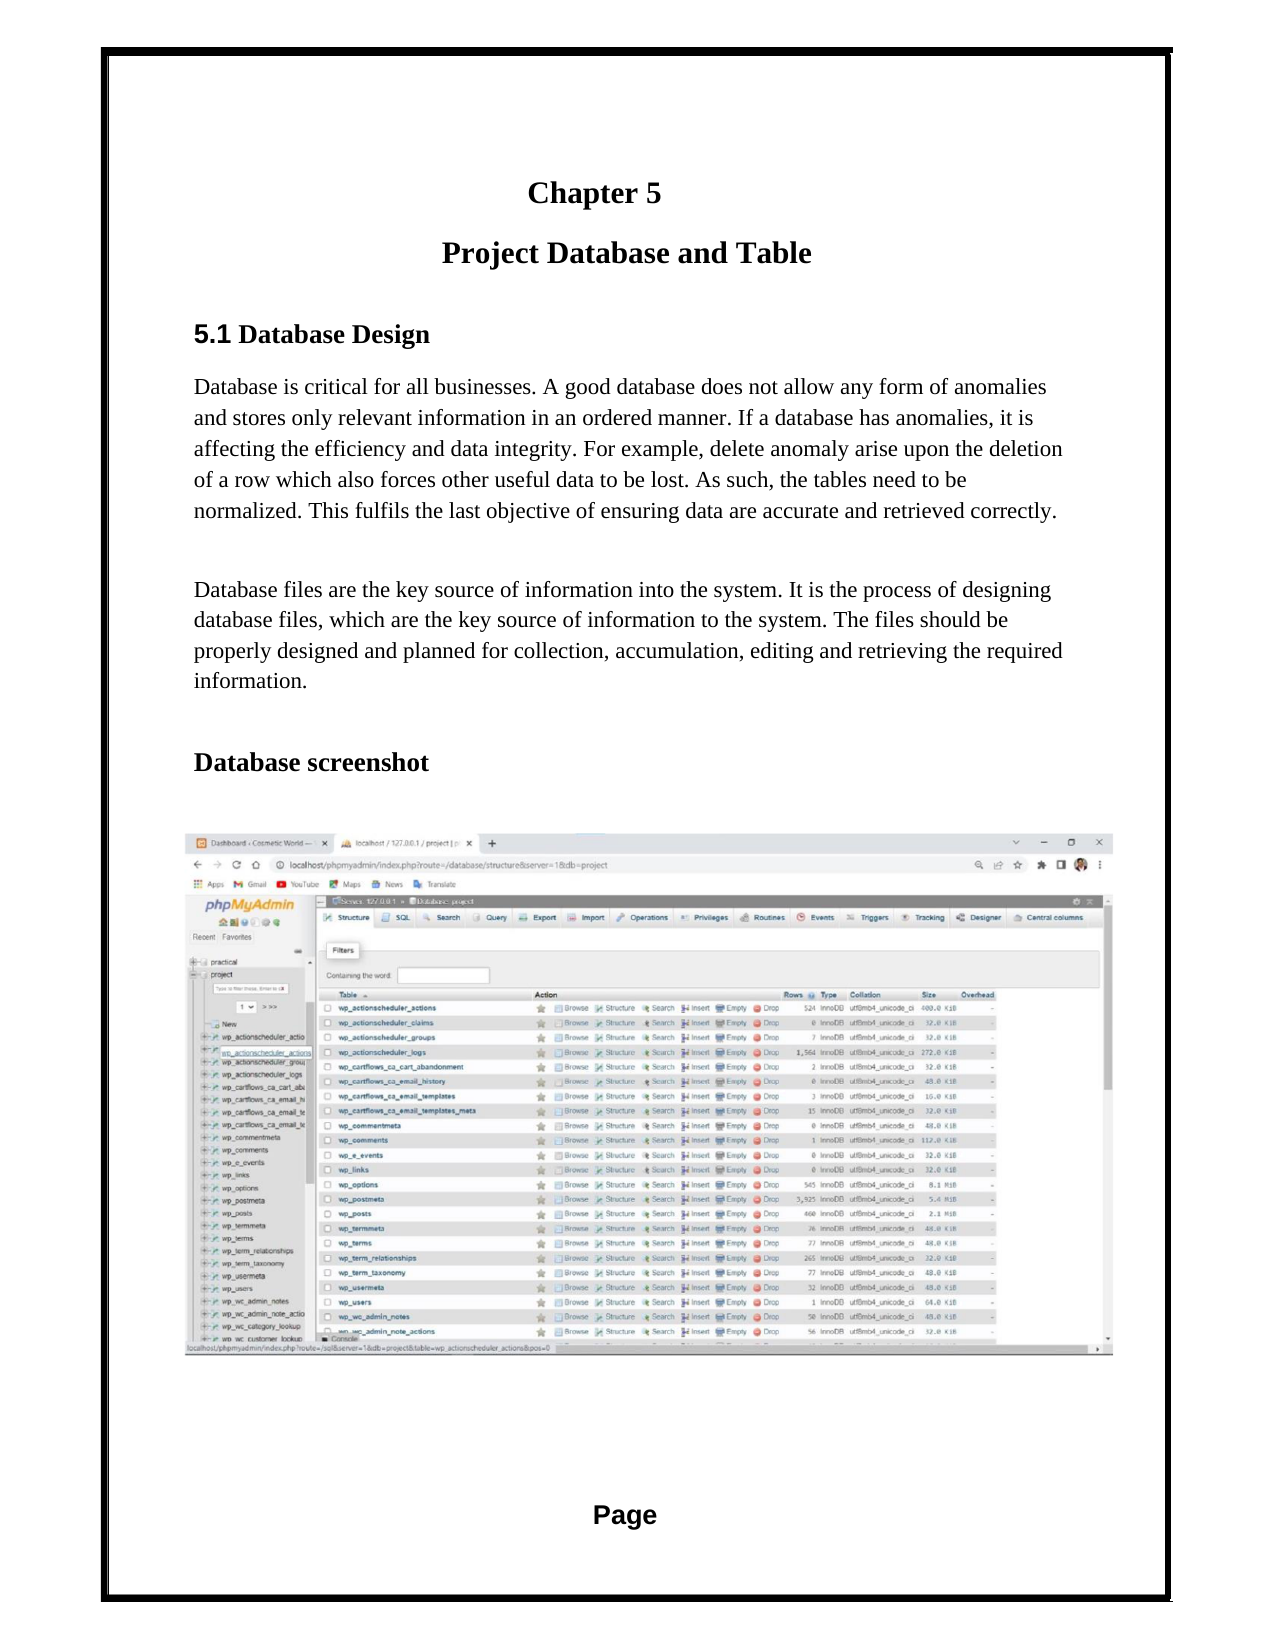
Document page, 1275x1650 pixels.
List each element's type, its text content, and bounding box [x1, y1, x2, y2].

text Chapter 5 [527, 174, 1125, 210]
picture [100, 47, 1173, 1602]
text Database is critical for all businesses. A good database does not allow any form of anomalies and stores only relevant information in an ordered manner. If a database has anomalies, it is affecting the efficiency and data integrity. For example, delete anomaly arise upon the deletion of a row which also forces other useful data to be lost. As such, the tables need to be normalized. This fulfils the last objective of ensuring data are accurate and retrieved correctly. [194, 373, 1067, 523]
text Project Database and Table [442, 234, 1125, 270]
text 5.1 Database Design [194, 318, 1125, 349]
text Database files are the key source of information into the system. It is the process of designing database files, which are the key source of information to the system. The files should be properly designed and planned for collection, accumulation, editing and retrieving the required information. [194, 576, 1071, 694]
text Page [150, 1499, 1102, 1530]
text Database screenshot [194, 746, 1125, 777]
